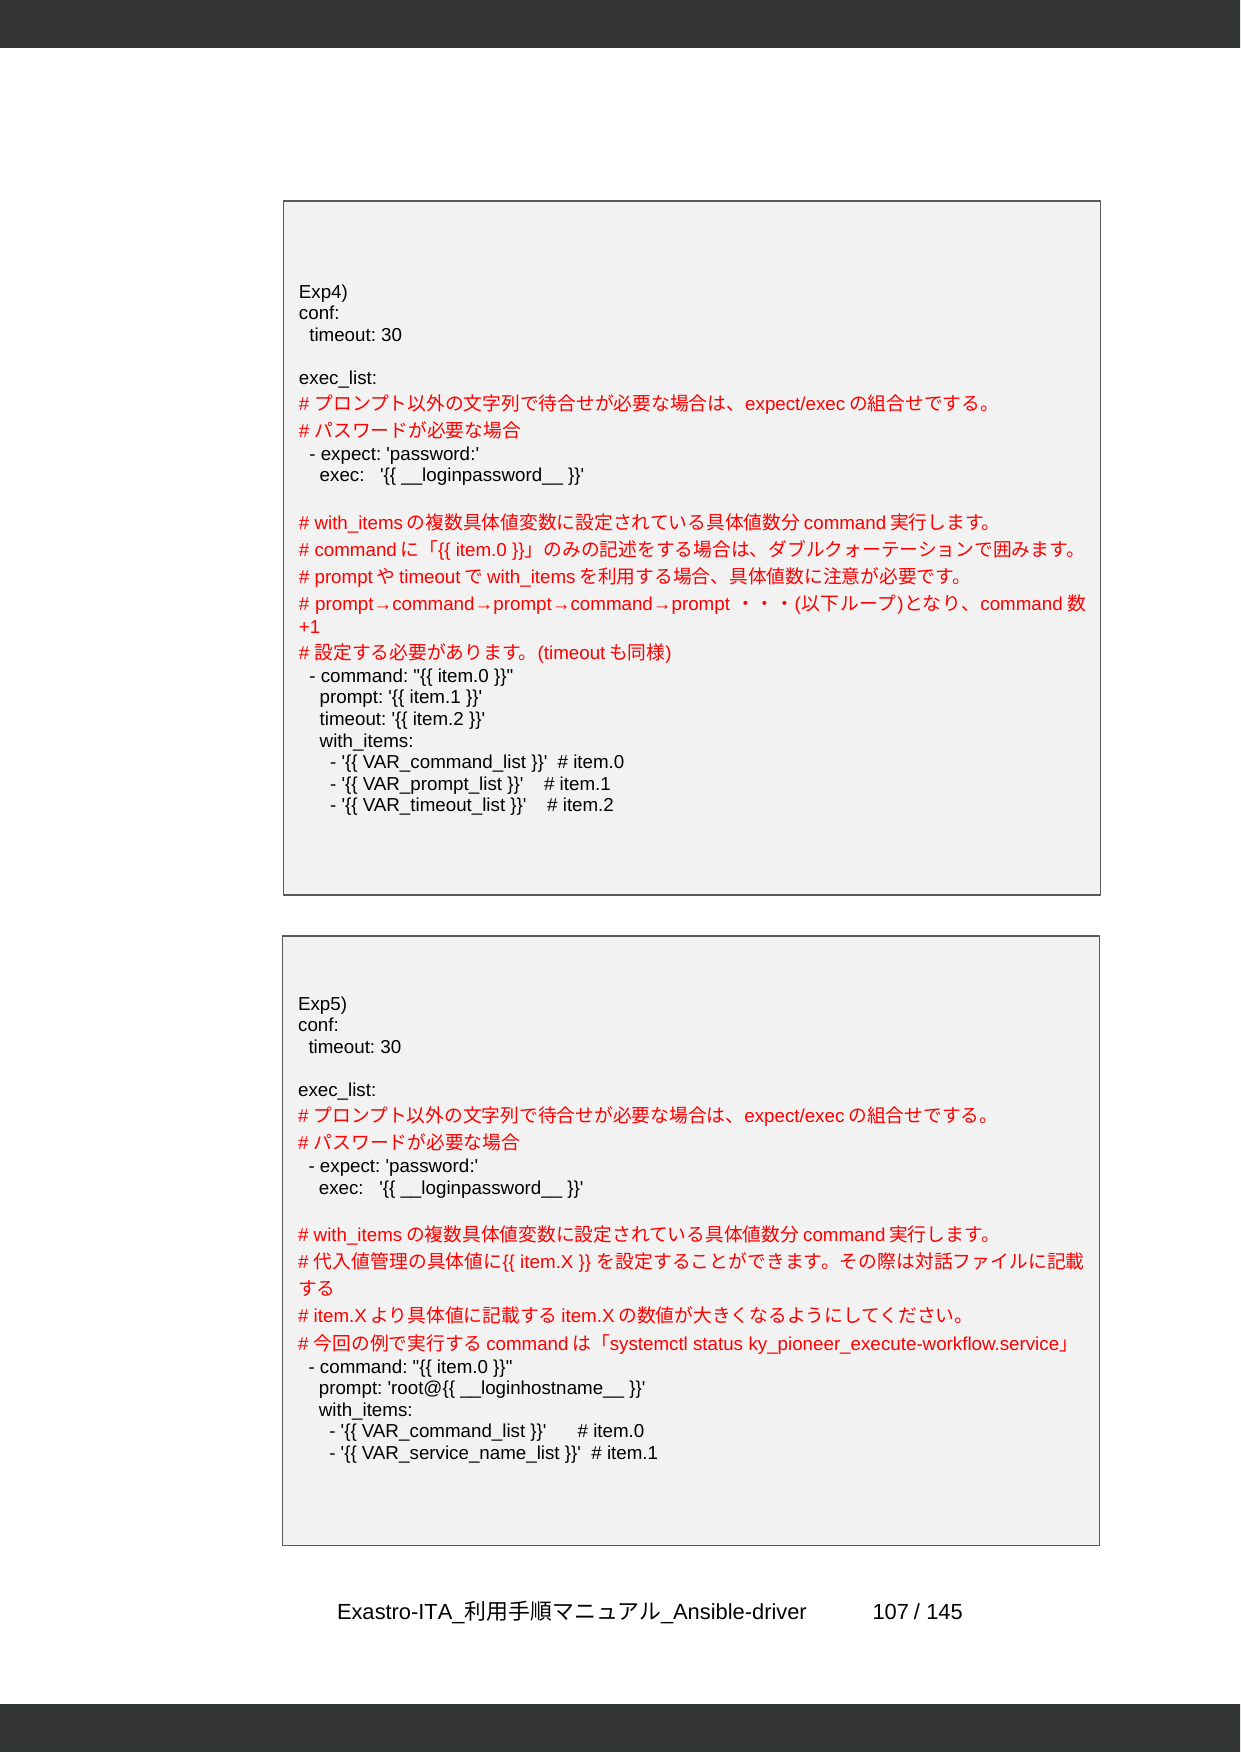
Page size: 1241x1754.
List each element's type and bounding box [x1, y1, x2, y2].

picture [0, 0, 1241, 48]
picture [0, 1704, 1241, 1752]
